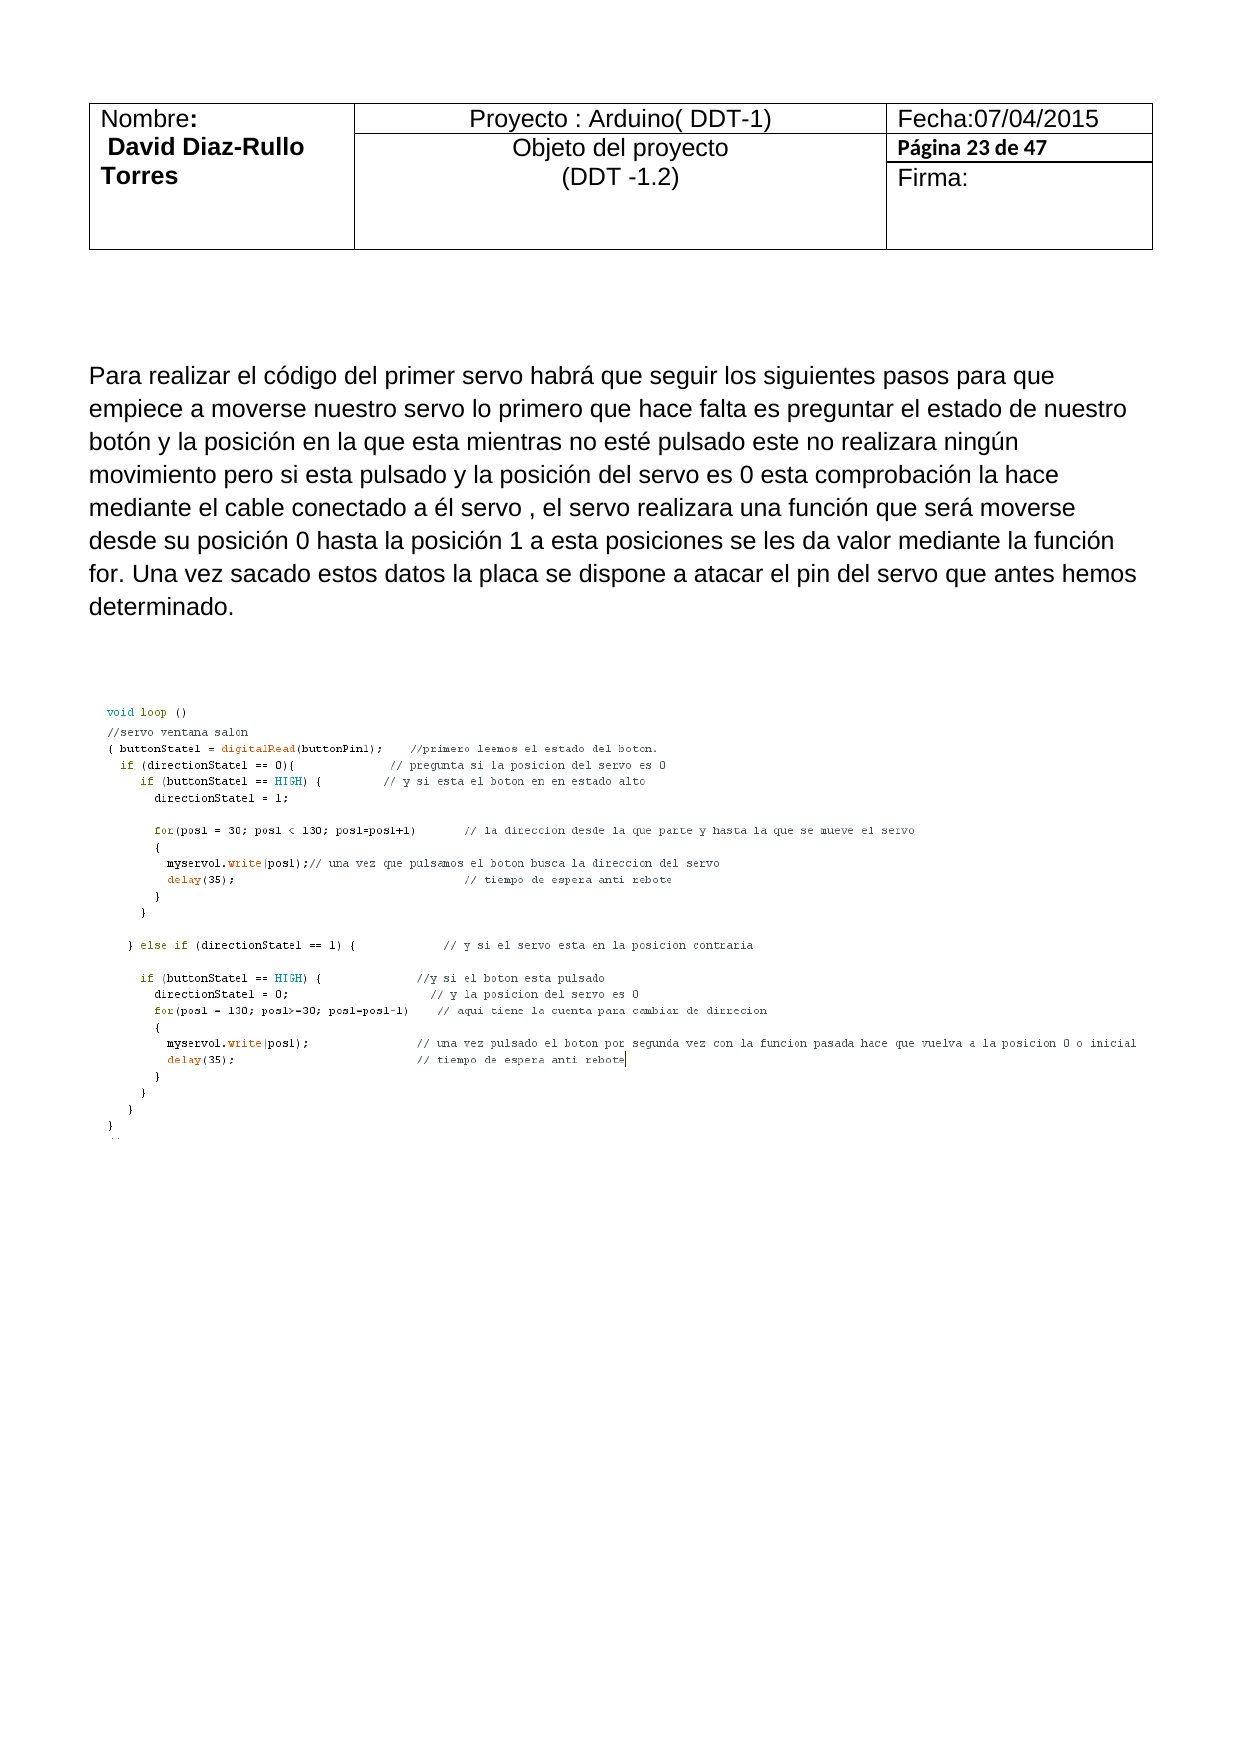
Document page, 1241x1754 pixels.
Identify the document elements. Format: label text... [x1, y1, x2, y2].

picture [88, 700, 1151, 1140]
text Para realizar el código del primer servo habrá que seguir los siguientes pasos para que empiece a moverse nuestro servo lo primero que hace falta es preguntar el estado de nuestro botón y la posición en la que esta mientras no esté pulsado este no realizara ningún movimiento pero si esta pulsado y la posición del servo es 0 esta comprobación la hace mediante el cable conectado a él servo , el servo realizara una función que será moverse desde su posición 0 hasta la posición 1 a esta posiciones se les da valor mediante la función for. Una vez sacado estos datos la placa se dispone a atacar el pin del servo que antes hemos determinado. [89, 361, 1152, 621]
